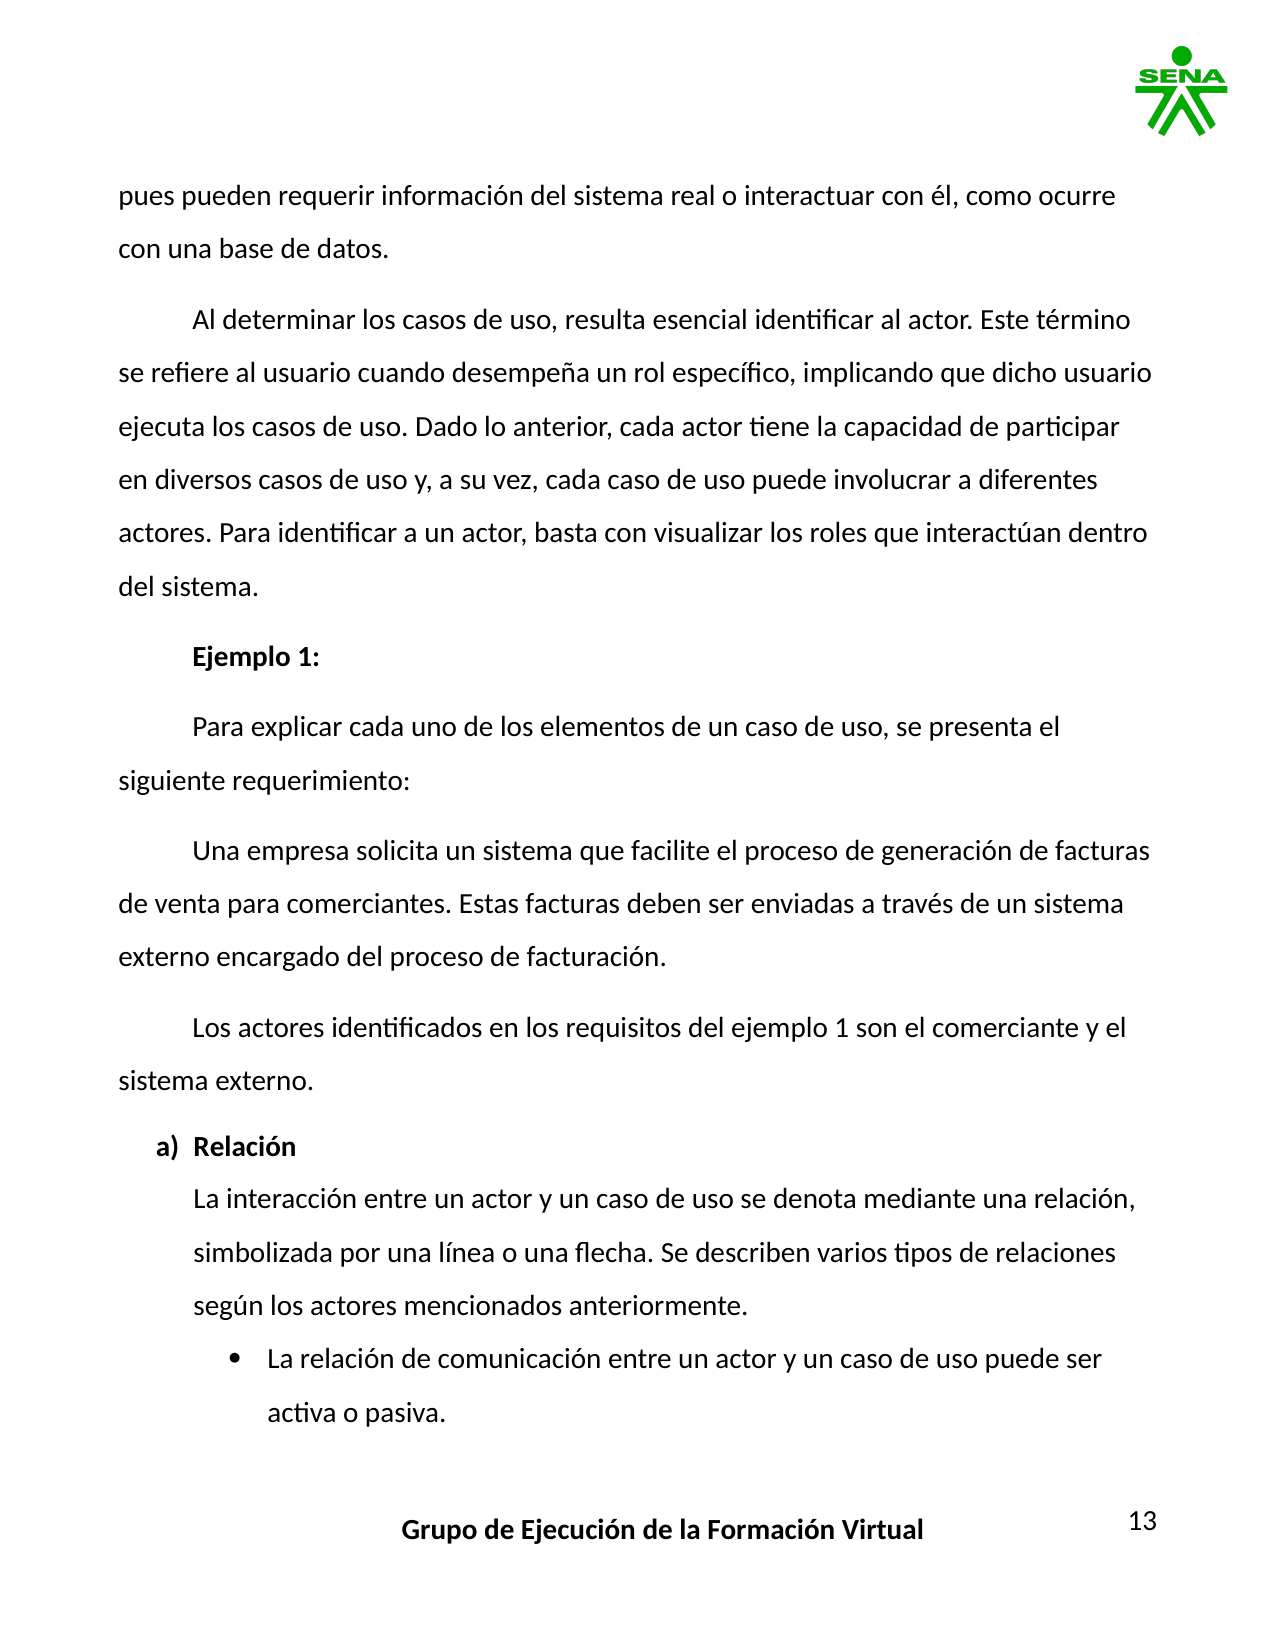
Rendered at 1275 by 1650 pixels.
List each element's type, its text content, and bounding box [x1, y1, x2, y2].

list La interacción entre un actor y un caso de uso se denota mediante una relación, simbolizada por una línea o una flecha. Se describen varios tipos de relaciones según los actores mencionados anteriormente. [193, 1180, 1157, 1323]
subtitle Relación [156, 1128, 1157, 1164]
picture [1135, 46, 1228, 136]
text Ejemplo 1: [118, 638, 1157, 674]
text Para explicar cada uno de los elementos de un caso de uso, se presenta el siguiente requerimiento: [118, 708, 1157, 797]
text Al determinar los casos de uso, resulta esencial identificar al actor. Este término se refiere al usuario cuando desempeña un rol específico, implicando que dicho usuario ejecuta los casos de uso. Dado lo anterior, cada actor tiene la capacidad de participar en diversos casos de uso y, a su vez, cada caso de uso puede involucrar a diferentes actores. Para identificar a un actor, basta con visualizar los roles que interactúan dentro del sistema. [118, 301, 1157, 603]
list La relación de comunicación entre un actor y un caso de uso puede ser activa o pasiva. [229, 1341, 1157, 1430]
text Los actores identificados en los requisitos del ejemplo 1 son el comerciante y el sistema externo. [118, 1009, 1157, 1098]
text Una empresa solicita un sistema que facilite el proceso de generación de facturas de venta para comerciantes. Estas facturas deben ser enviadas a través de un sistema externo encargado del proceso de facturación. [118, 832, 1157, 974]
